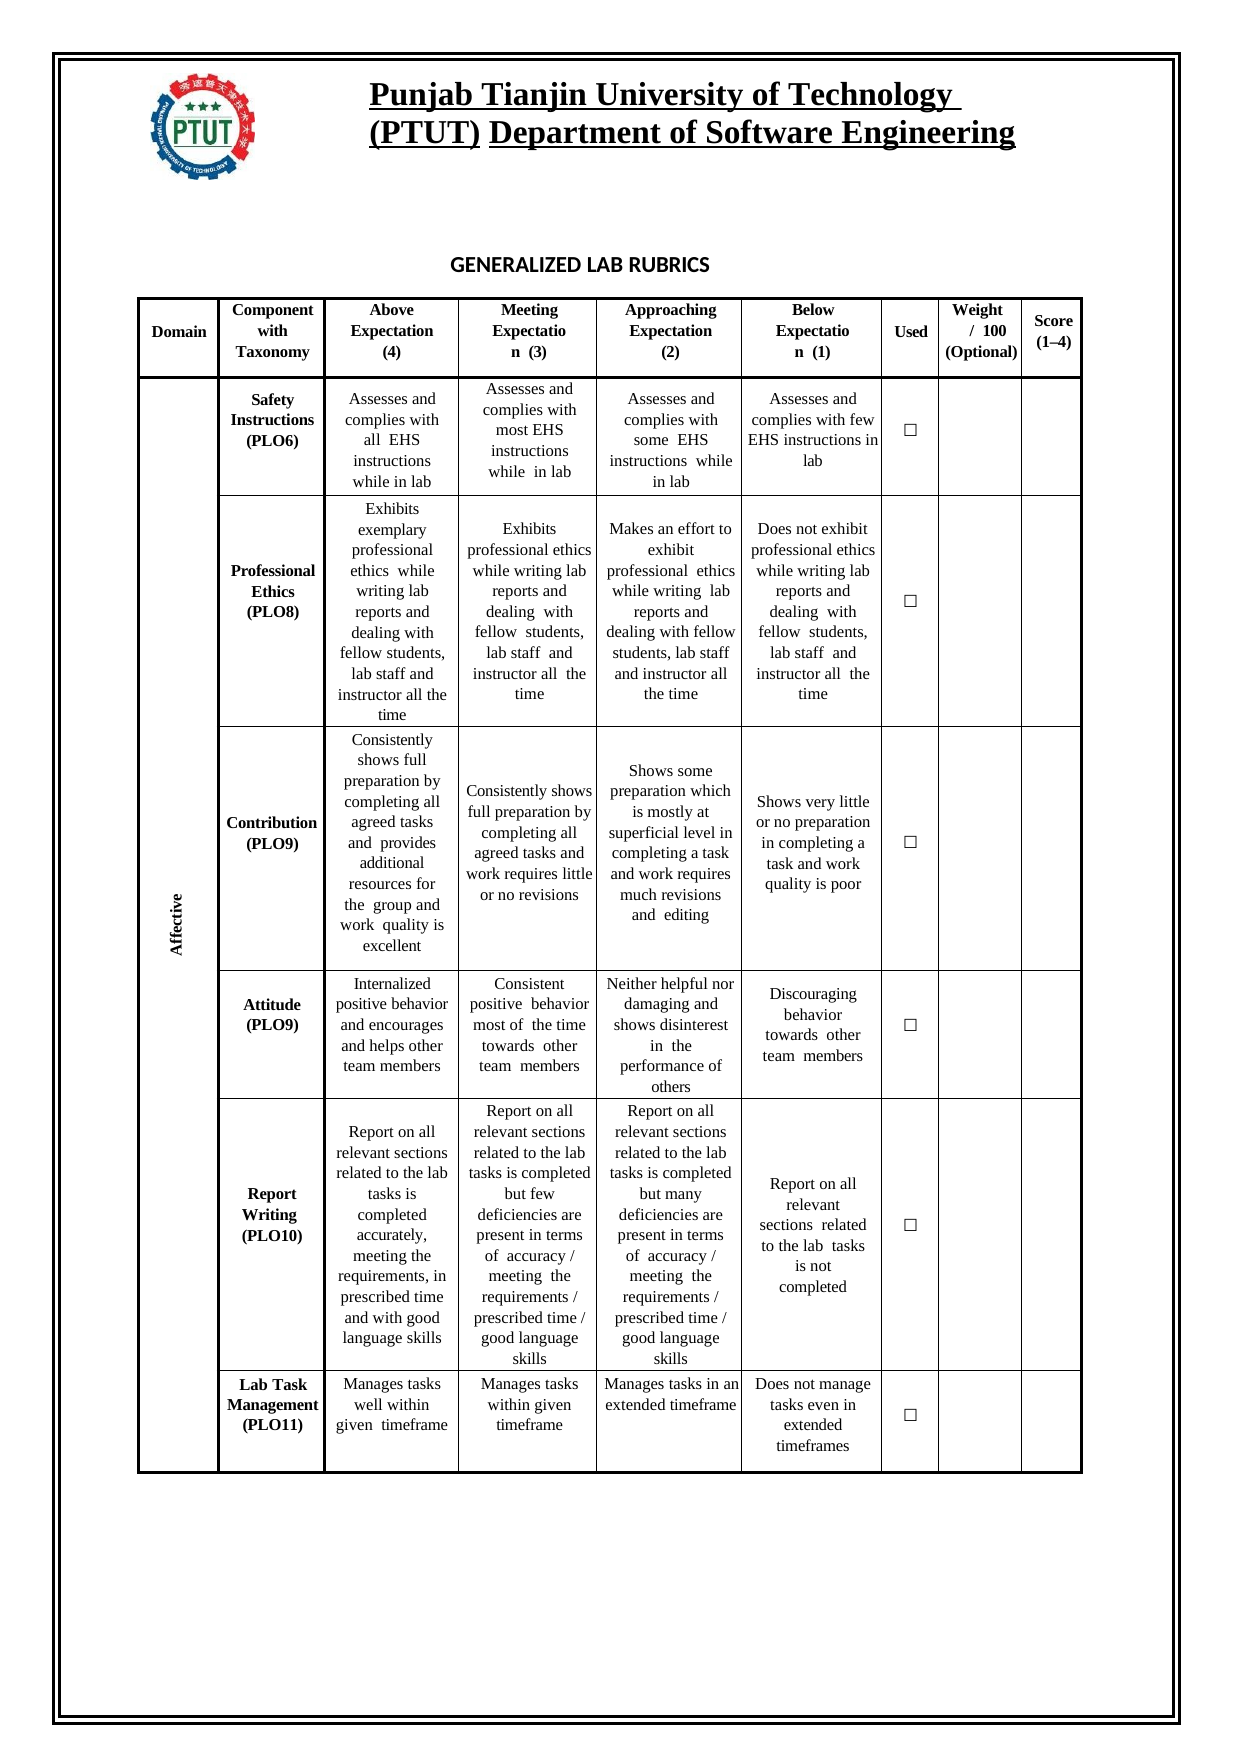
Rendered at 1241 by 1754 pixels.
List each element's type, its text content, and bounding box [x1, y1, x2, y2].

table_cell Report Writing (PLO10) [220, 1099, 323, 1370]
table_cell Contribution (PLO9) [220, 727, 323, 970]
table_cell [1022, 496, 1080, 726]
table_cell Discouraging behavior towards other team members [742, 971, 881, 1098]
table_cell ☐ [882, 379, 938, 495]
table_cell [1022, 1099, 1080, 1370]
table_header Above Expectation (4) [326, 300, 458, 376]
table_cell Report on all relevant sections related to the lab tasks is completed but many deficiencies are present in terms of accuracy / meeting the requirements / prescribed time / good language skills [597, 1099, 741, 1370]
table_cell [939, 1099, 1021, 1370]
table_cell Report on all relevant sections related to the lab tasks is completed accurately, meeting the requirements, in prescribed time and with good language skills [326, 1099, 458, 1370]
table_cell Exhibits professional ethics while writing lab reports and dealing with fellow students, lab staff and instructor all the time [459, 496, 596, 726]
table_cell Report on all relevant sections related to the lab tasks is completed but few deficiencies are present in terms of accuracy / meeting the requirements / prescribed time / good language skills [459, 1099, 596, 1370]
table_header Domain [140, 300, 217, 376]
table_cell Report on all relevant sections related to the lab tasks is not completed [742, 1099, 881, 1370]
table_cell Shows some preparation which is mostly at superficial level in completing a task and work requires much revisions and editing [597, 727, 741, 970]
table_header Approaching Expectation (2) [597, 300, 741, 376]
table_cell [939, 727, 1021, 970]
table_cell Consistently shows full preparation by completing all agreed tasks and work requires little or no revisions [459, 727, 596, 970]
table_cell [1022, 379, 1080, 495]
table_cell ☐ [882, 971, 938, 1098]
table_cell Assesses and complies with all EHS instructions while in lab [326, 379, 458, 495]
subtitle GENERALIZED LAB RUBRICS [450, 251, 1172, 279]
table_cell Exhibits exemplary professional ethics while writing lab reports and dealing with fellow students, lab staff and instructor all the time [326, 496, 458, 726]
table_cell Internalized positive behavior and encourages and helps other team members [326, 971, 458, 1098]
table_cell Makes an effort to exhibit professional ethics while writing lab reports and dealing with fellow students, lab staff and instructor all the time [597, 496, 741, 726]
table_cell Consistently shows full preparation by completing all agreed tasks and provides additional resources for the group and work quality is excellent [326, 727, 458, 970]
table_cell [1022, 1371, 1080, 1471]
table_header Used [882, 300, 938, 376]
table_cell ☐ [882, 727, 938, 970]
table_cell [939, 496, 1021, 726]
table_cell ☐ [882, 1099, 938, 1370]
table_cell Does not manage tasks even in extended timeframes [742, 1371, 881, 1471]
table_cell [1022, 727, 1080, 970]
table_cell Manages tasks well within given timeframe [326, 1371, 458, 1471]
table_cell Manages tasks within given timeframe [459, 1371, 596, 1471]
table_cell Assesses and complies with few EHS instructions in lab [742, 379, 881, 495]
table_cell Manages tasks in an extended timeframe [597, 1371, 741, 1471]
table_cell [939, 971, 1021, 1098]
table_header Below Expectation (1) [742, 300, 881, 376]
table_cell Neither helpful nor damaging and shows disinterest in the performance of others [597, 971, 741, 1098]
table_cell Does not exhibit professional ethics while writing lab reports and dealing with fellow students, lab staff and instructor all the time [742, 496, 881, 726]
table_header Meeting Expectation (3) [459, 300, 596, 376]
table_header Weight / 100 (Optional) [939, 300, 1021, 376]
table_cell Professional Ethics (PLO8) [220, 496, 323, 726]
table_cell [939, 1371, 1021, 1471]
table_cell ☐ [882, 1371, 938, 1471]
table_cell Affective [140, 379, 217, 1471]
table_cell Attitude (PLO9) [220, 971, 323, 1098]
picture [150, 73, 255, 180]
table_header Score (1–4) [1022, 300, 1080, 376]
table_cell Lab Task Management (PLO11) [220, 1371, 323, 1471]
table_header Component with Taxonomy [220, 300, 323, 376]
table_cell Assesses and complies with most EHS instructions while in lab [459, 379, 596, 495]
table_cell [1022, 971, 1080, 1098]
table_cell Assesses and complies with some EHS instructions while in lab [597, 379, 741, 495]
table_cell Shows very little or no preparation in completing a task and work quality is poor [742, 727, 881, 970]
table_cell ☐ [882, 496, 938, 726]
table_cell [939, 379, 1021, 495]
table_cell Consistent positive behavior most of the time towards other team members [459, 971, 596, 1098]
table_cell Safety Instructions (PLO6) [220, 379, 323, 495]
